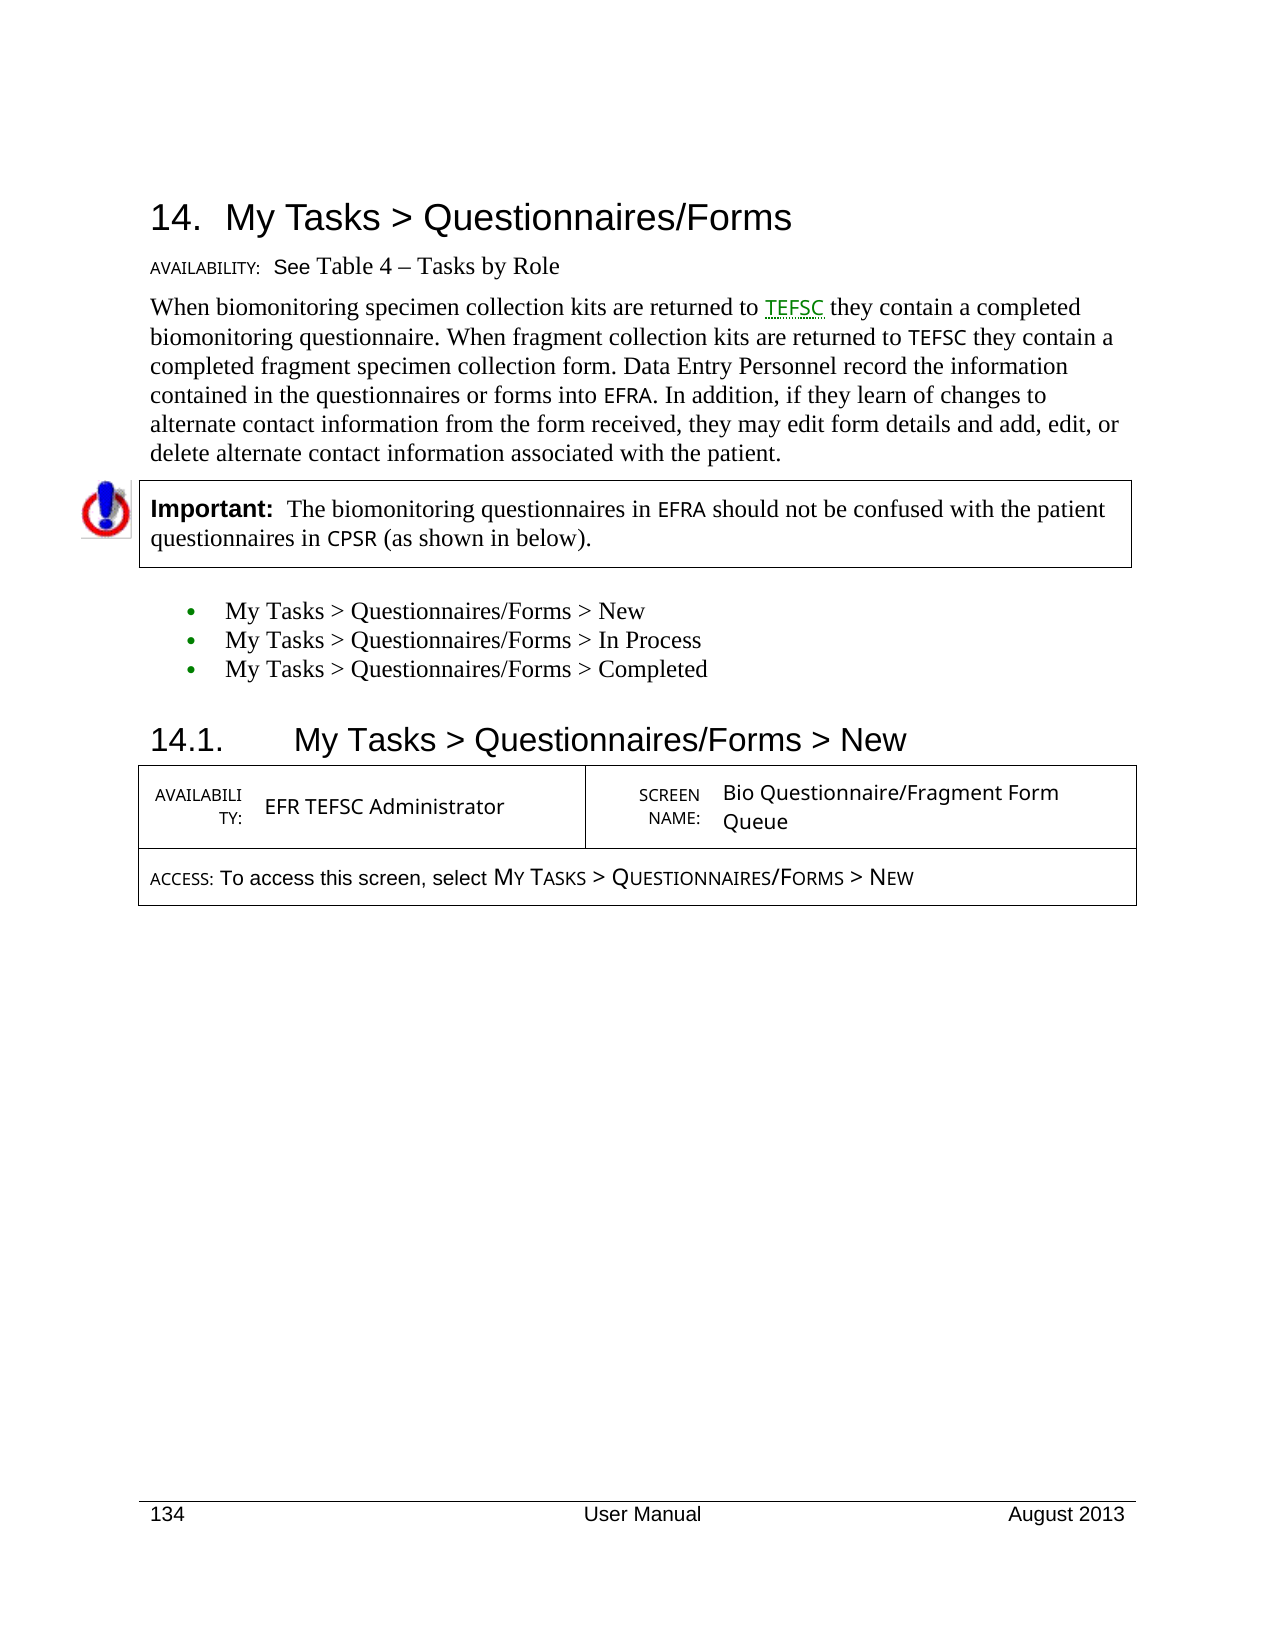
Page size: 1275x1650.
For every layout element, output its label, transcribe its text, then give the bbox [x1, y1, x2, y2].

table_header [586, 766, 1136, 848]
list My Tasks > Questionnaires/Forms > Completed [187, 654, 1125, 683]
text When biomonitoring specimen collection kits are returned to TEFSC they contain a completed biomonitoring questionnaire. When fragment collection kits are returned to TEFSC they contain a completed fragment specimen collection form. Data Entry Personnel record the information contained in the questionnaires or forms into EFRA. In addition, if they learn of changes to alternate contact information from the form received, they may edit form details and add, edit, or delete alternate contact information associated with the patient. [150, 292, 1125, 467]
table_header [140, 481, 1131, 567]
subtitle My Tasks > Questionnaires/Forms > New [150, 720, 1125, 758]
subtitle My Tasks > Questionnaires/Forms [150, 195, 1125, 238]
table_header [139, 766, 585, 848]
list My Tasks > Questionnaires/Forms > New [187, 596, 1125, 625]
text AVAILABILITY: See Table 4 – Tasks by Role [150, 251, 1125, 280]
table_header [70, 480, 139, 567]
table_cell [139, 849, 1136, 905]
list My Tasks > Questionnaires/Forms > In Process [187, 625, 1125, 654]
picture [81, 480, 133, 540]
